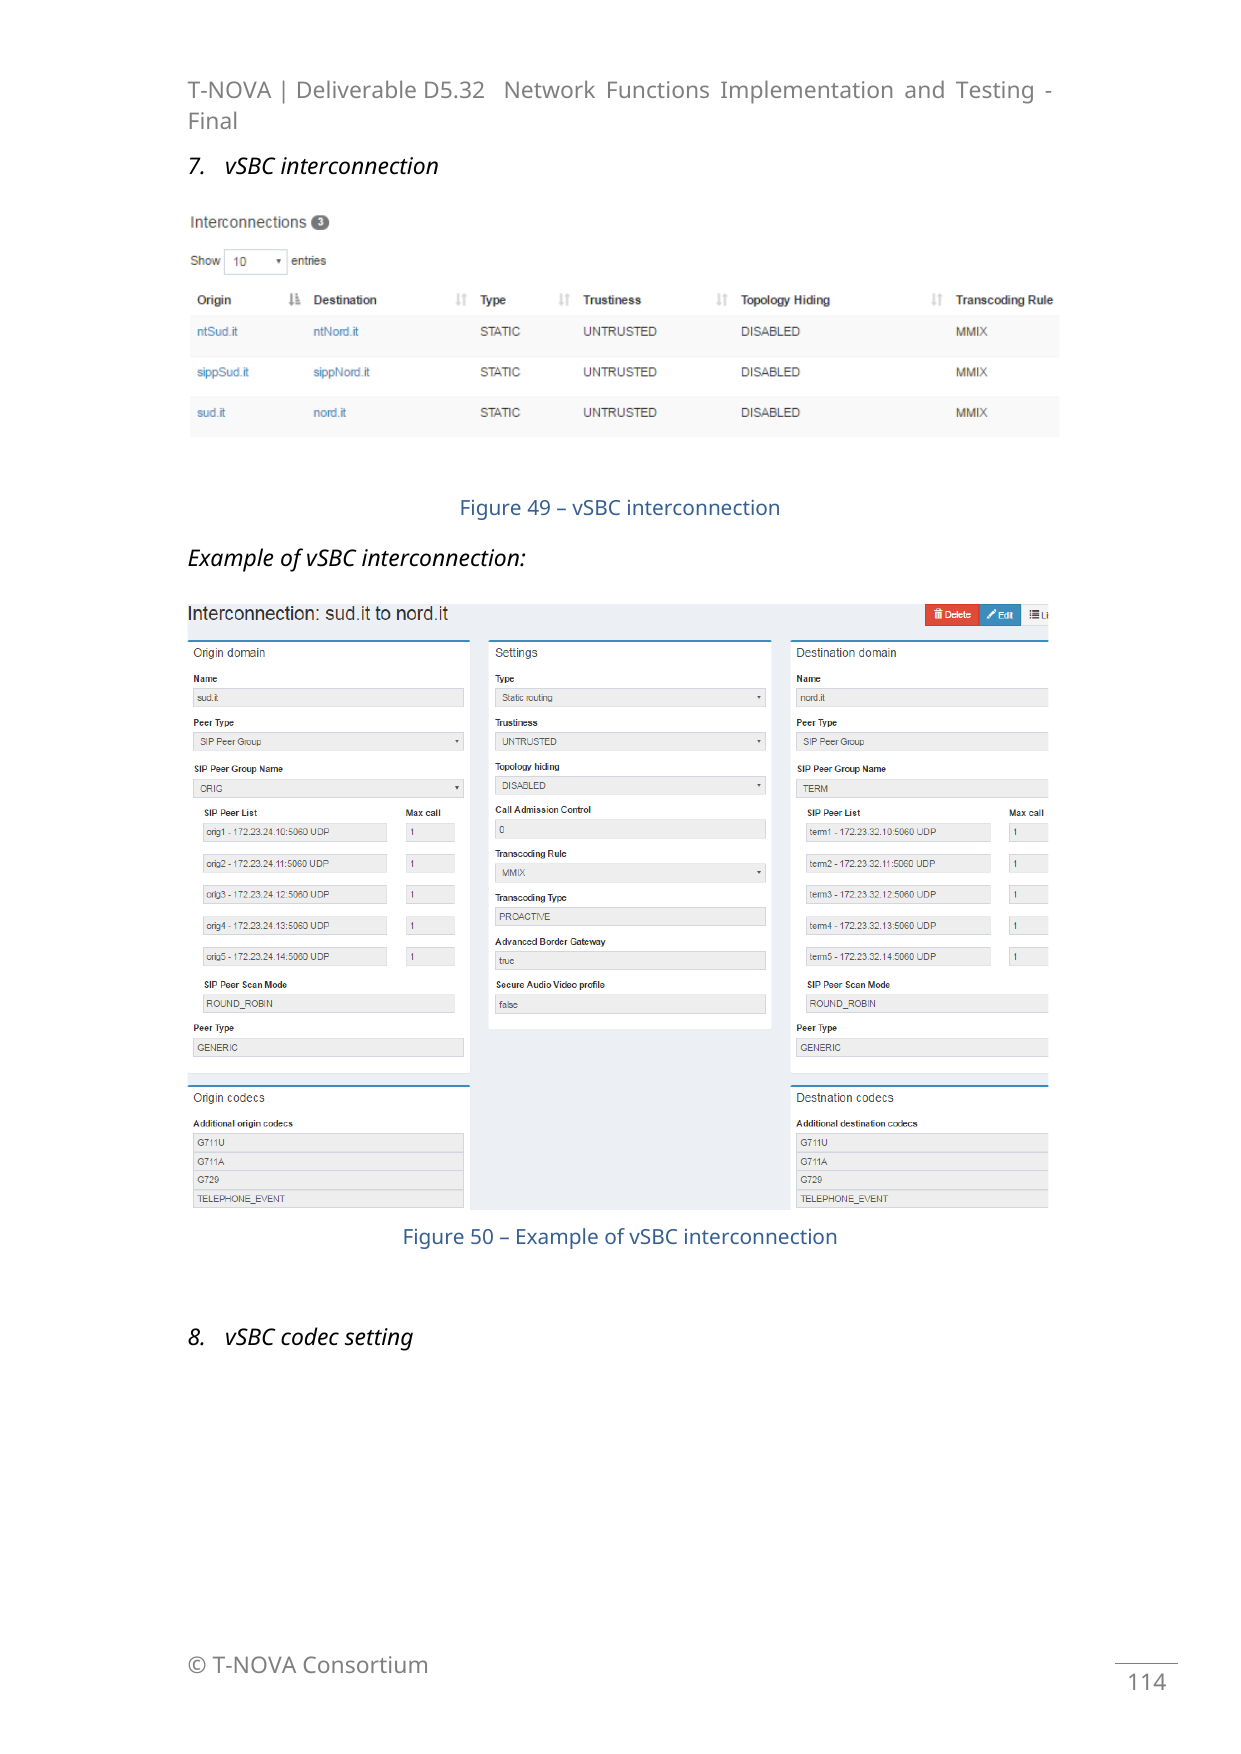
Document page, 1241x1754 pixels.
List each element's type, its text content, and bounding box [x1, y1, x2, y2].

text Figure 49 – vSBC interconnection [187, 493, 1053, 521]
picture [187, 604, 1049, 1210]
list vSBC interconnection [187, 150, 1053, 181]
picture [187, 212, 1060, 444]
text Figure 50 – Example of vSBC interconnection [187, 1222, 1053, 1250]
list vSBC codec setting [187, 1320, 1053, 1352]
text Example of vSBC interconnection: [187, 542, 1053, 573]
